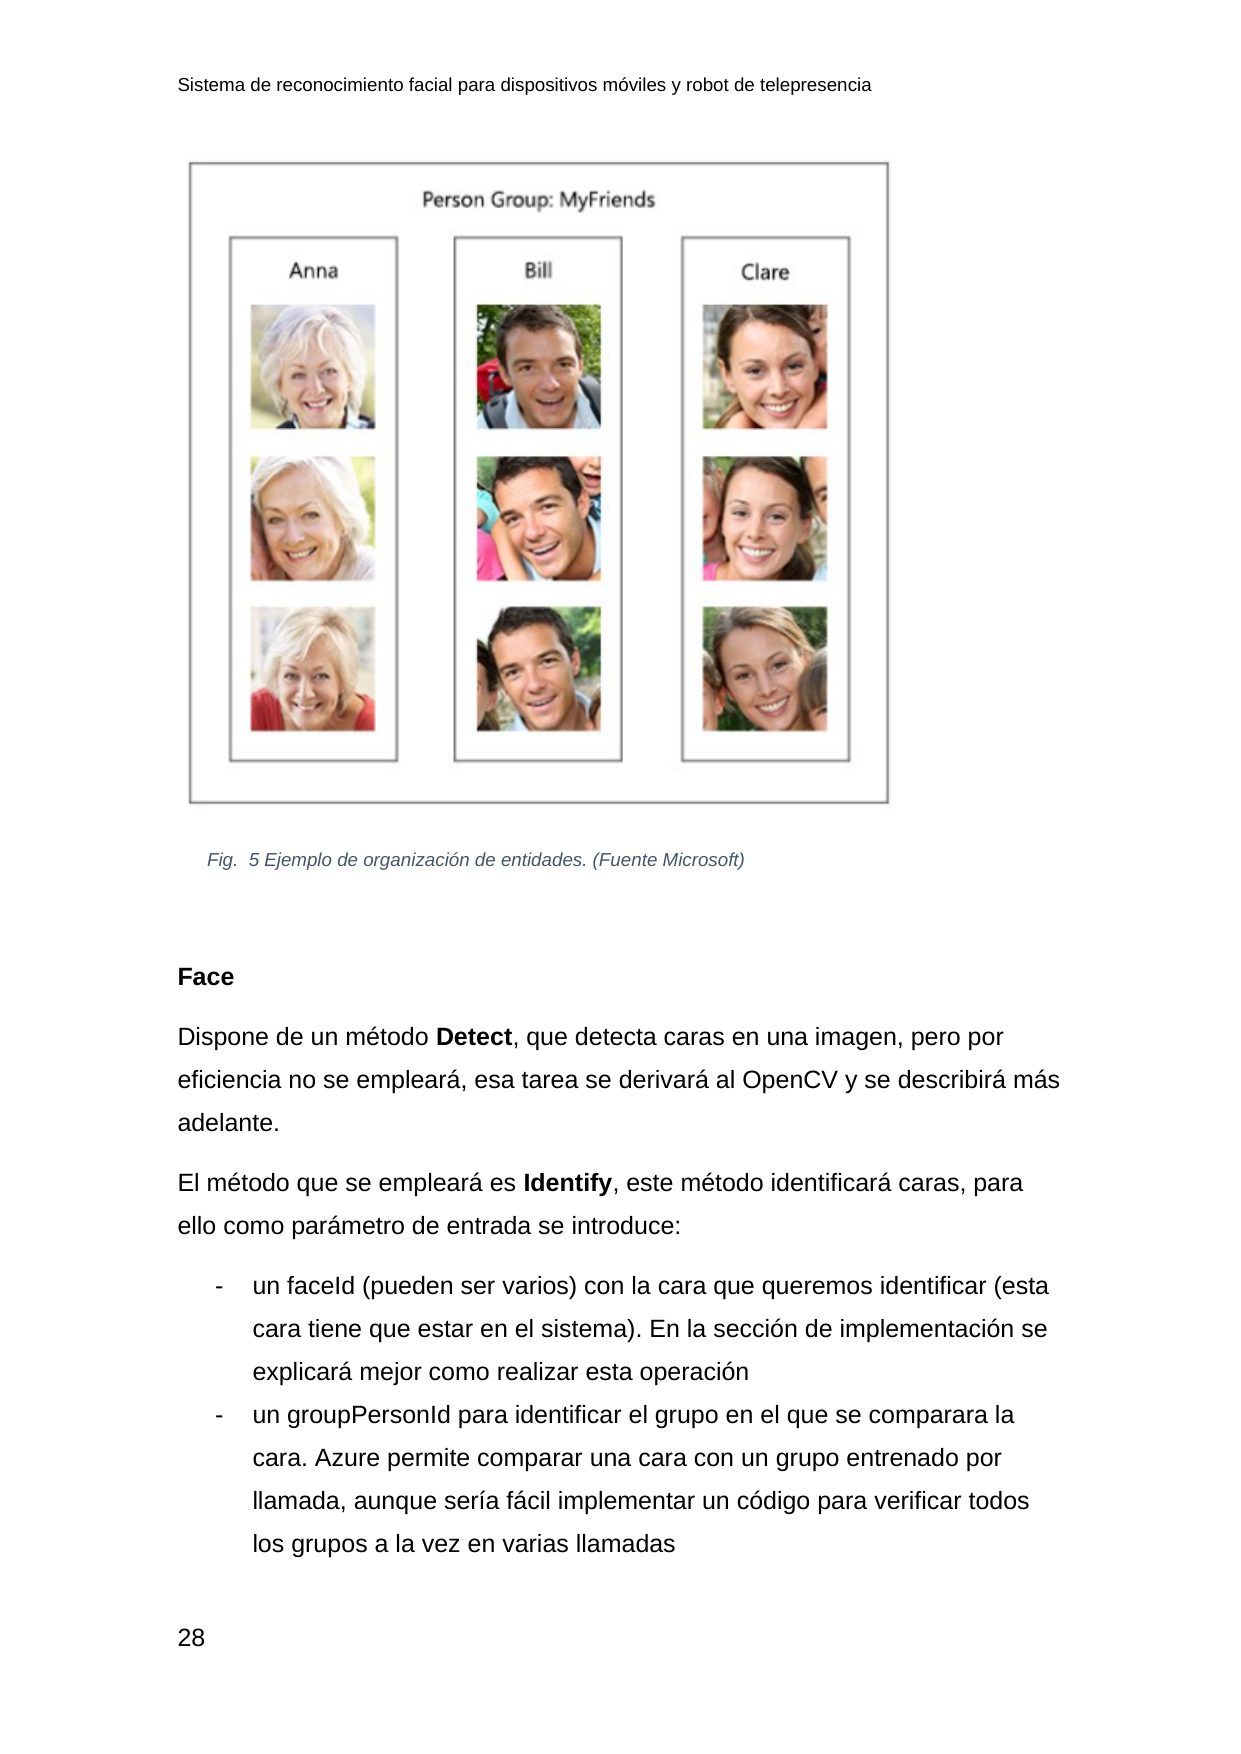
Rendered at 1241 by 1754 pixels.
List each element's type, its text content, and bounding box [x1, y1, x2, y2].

list un faceId (pueden ser varios) con la cara que queremos identificar (esta cara tiene que estar en el sistema). En la sección de implementación se explicará mejor como realizar esta operación [215, 1271, 1063, 1386]
list un groupPersonId para identificar el grupo en el que se comparara la cara. Azure permite comparar una cara con un grupo entrenado por llamada, aunque sería fácil implementar un código para verificar todos los grupos a la vez en varias llamadas [215, 1400, 1063, 1558]
text Dispone de un método Detect, que detecta caras en una imagen, pero por eficiencia no se empleará, esa tarea se derivará al OpenCV y se describirá más adelante. [177, 1022, 1063, 1137]
picture [177, 147, 903, 818]
text El método que se empleará es Identify, este método identificará caras, para ello como parámetro de entrada se introduce: [177, 1168, 1063, 1239]
text Face [177, 962, 1063, 991]
